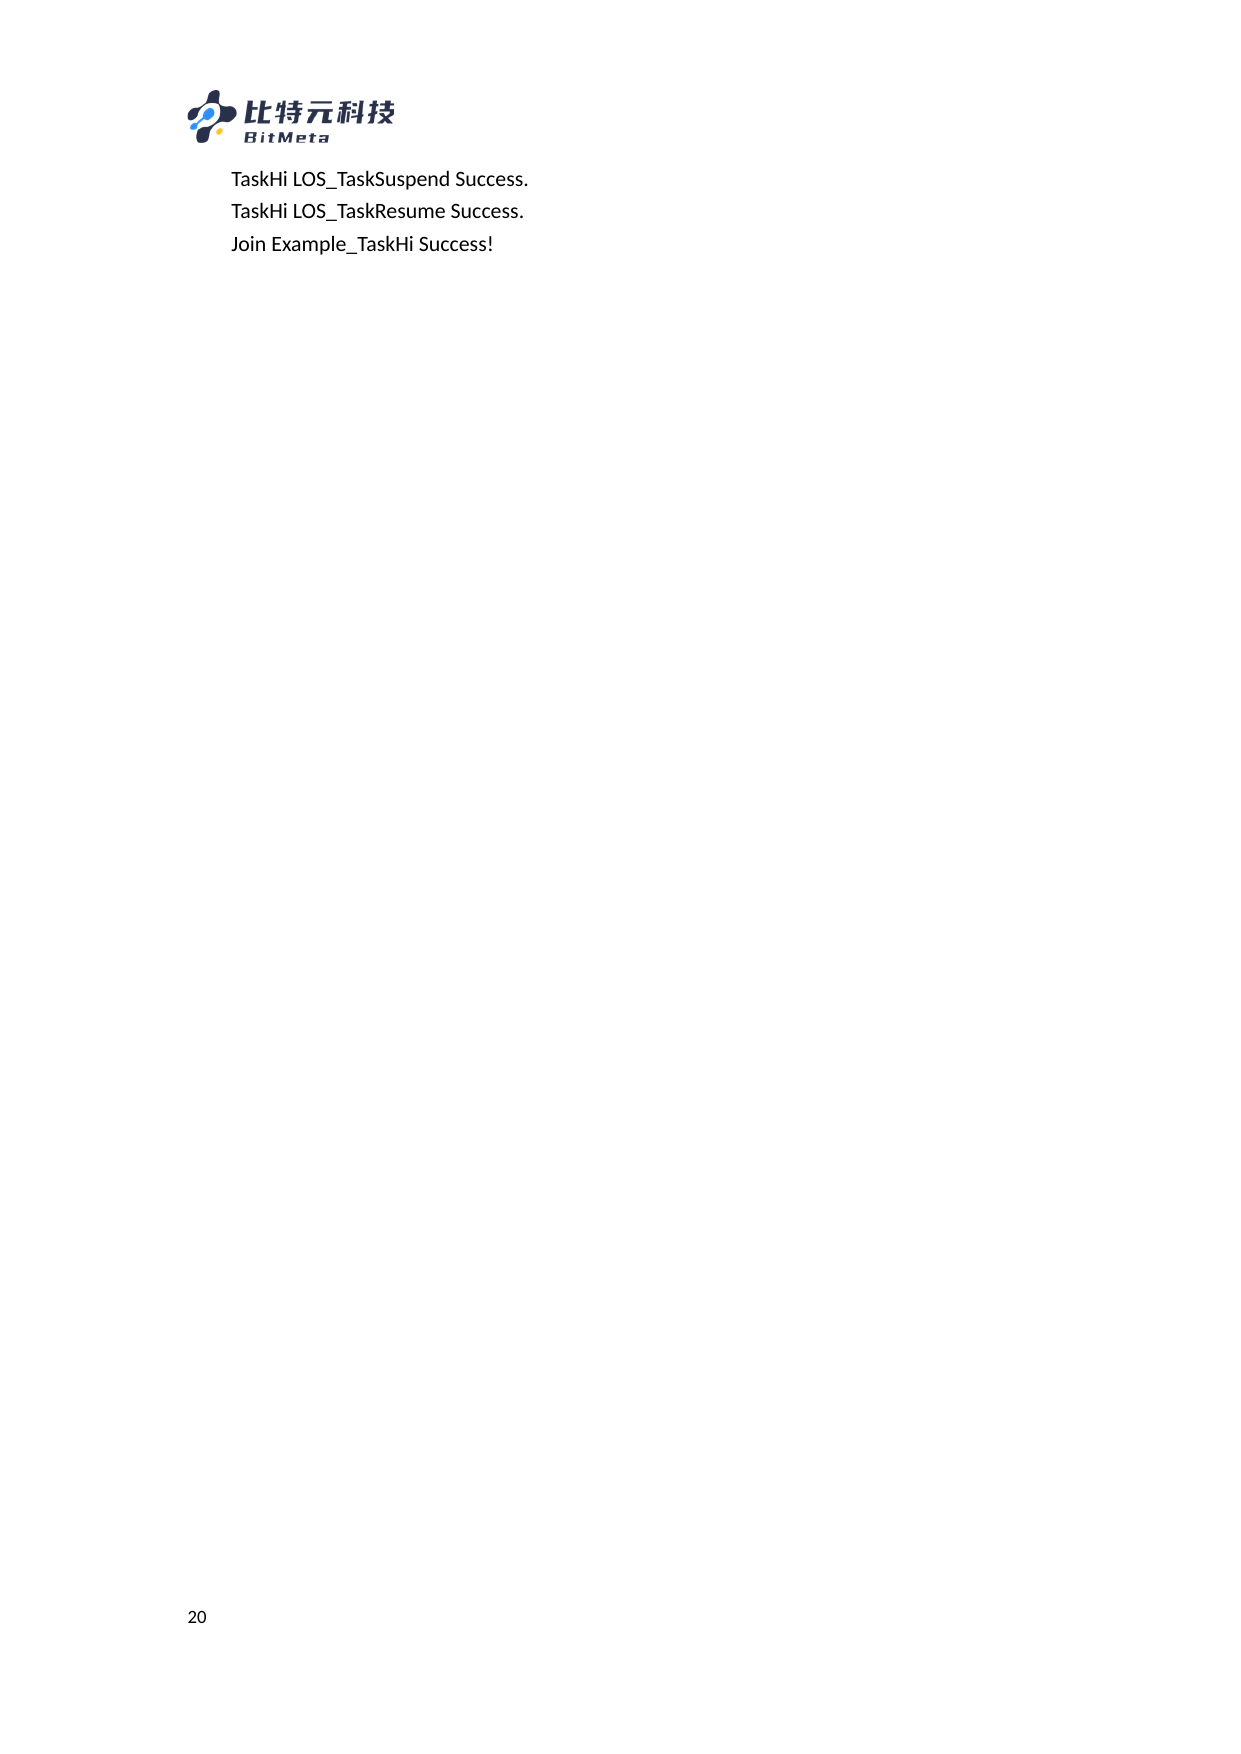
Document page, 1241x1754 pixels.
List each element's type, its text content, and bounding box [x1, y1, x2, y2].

text TaskHi LOS_TaskResume Success. [231, 194, 1053, 227]
text TaskHi LOS_TaskSuspend Success. [231, 162, 1053, 194]
text Join Example_TaskHi Success! [231, 227, 1053, 259]
picture [187, 90, 395, 143]
